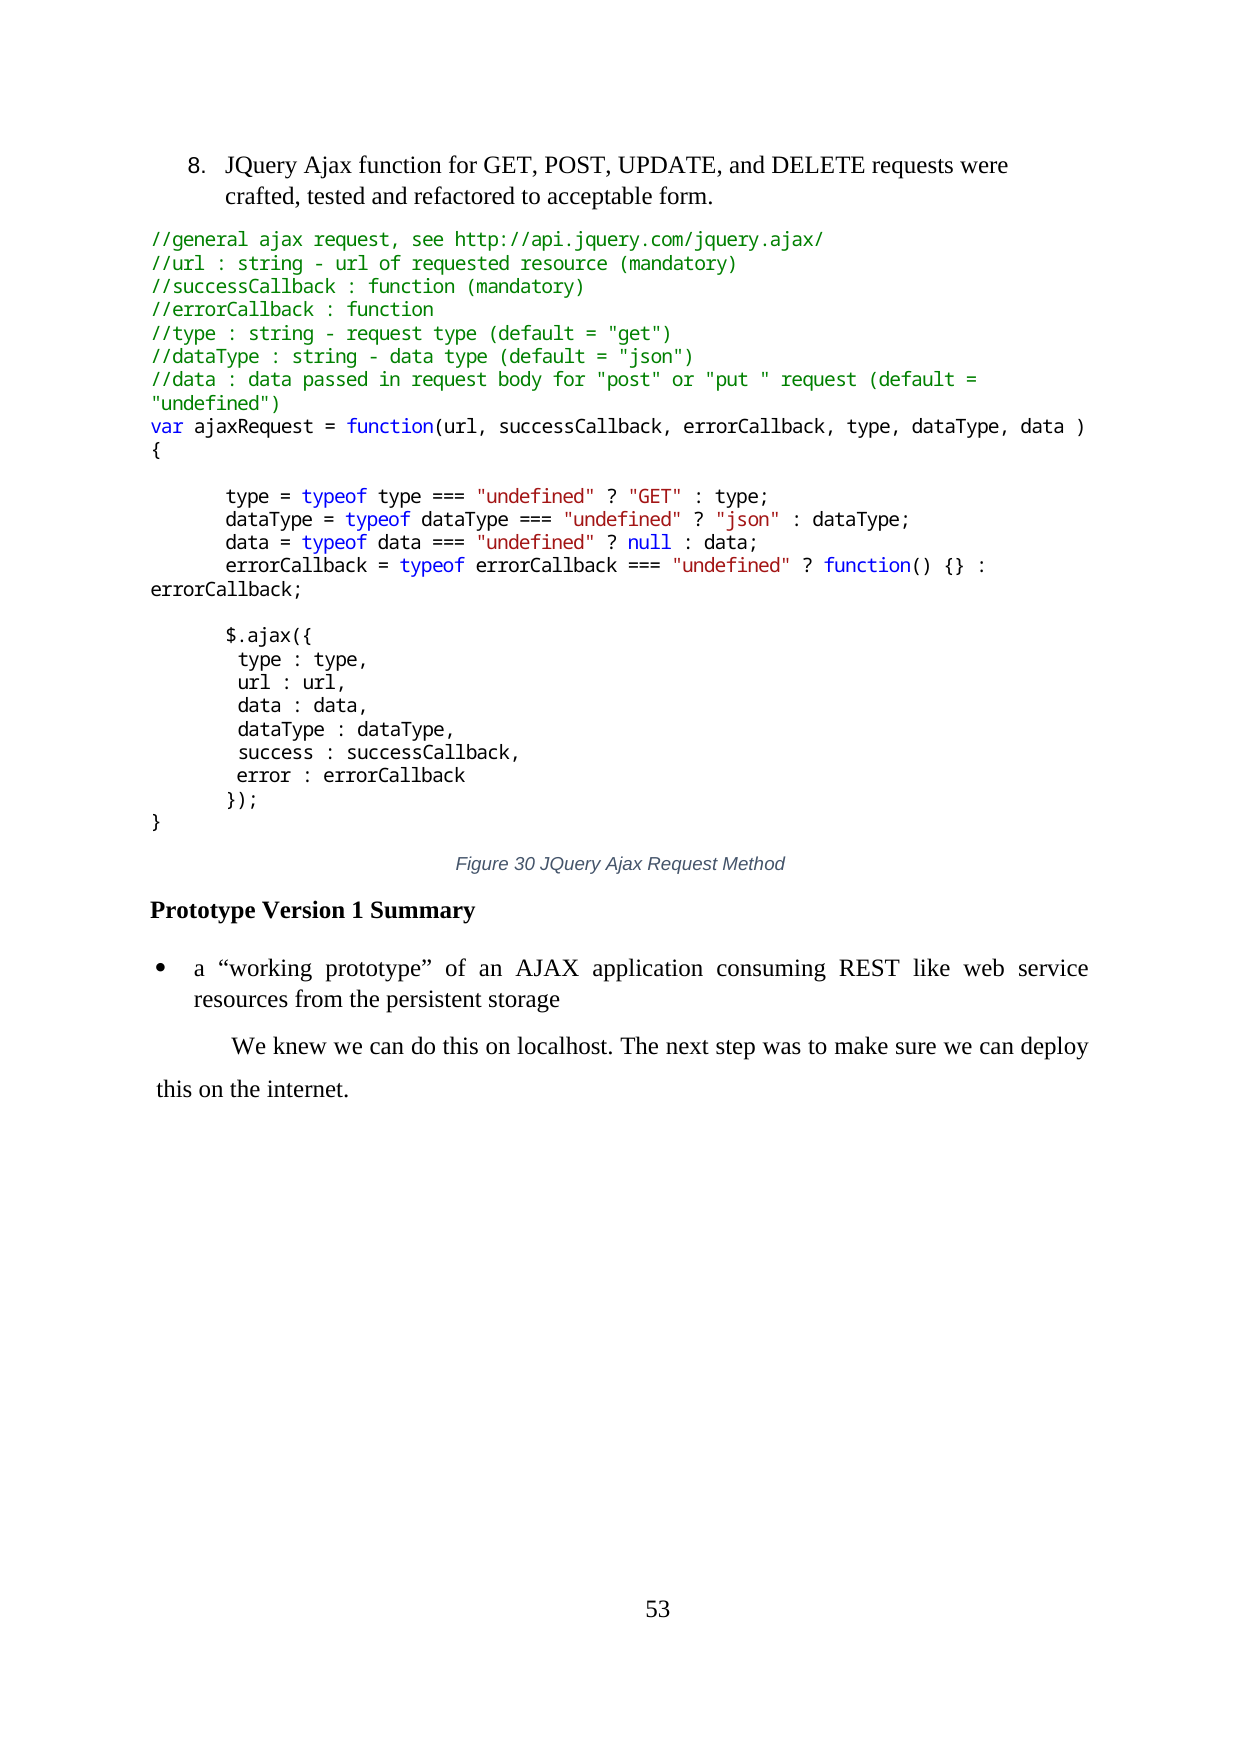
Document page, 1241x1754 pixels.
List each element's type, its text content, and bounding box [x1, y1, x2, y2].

list a “working prototype” of an AJAX application consuming REST like web service resources from the persistent storage [156, 953, 1090, 1012]
text We knew we can do this on localhost. The next step was to make sure we can deploy this on the internet. [156, 1031, 1090, 1103]
list JQuery Ajax function for GET, POST, UPDATE, and DELETE requests were crafted, tested and refactored to acceptable form. [187, 150, 1090, 210]
subtitle Prototype Version 1 Summary [150, 895, 1090, 924]
